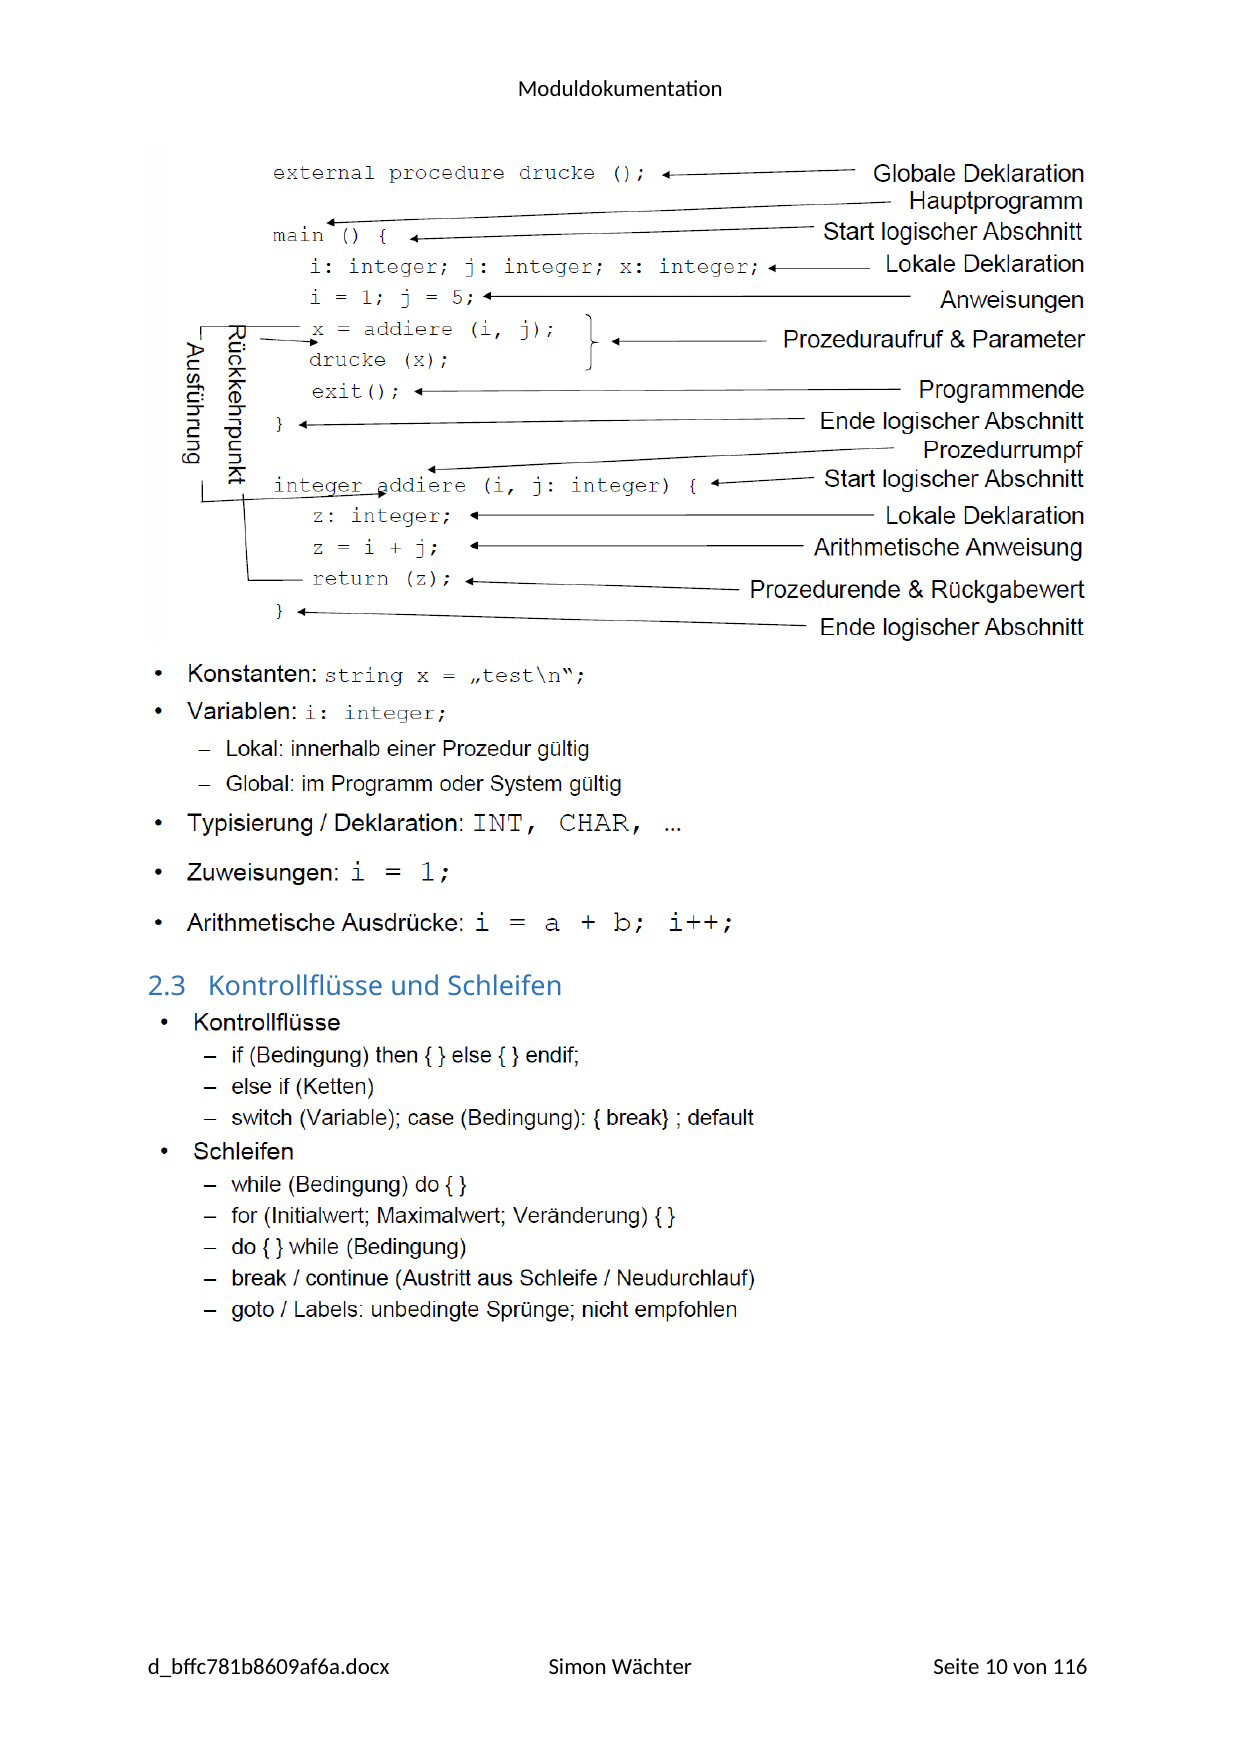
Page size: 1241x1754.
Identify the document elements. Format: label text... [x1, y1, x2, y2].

picture [147, 1006, 776, 1334]
subtitle Kontrollflüsse und Schleifen [148, 967, 1093, 1004]
picture [147, 660, 748, 948]
picture [147, 147, 1093, 642]
